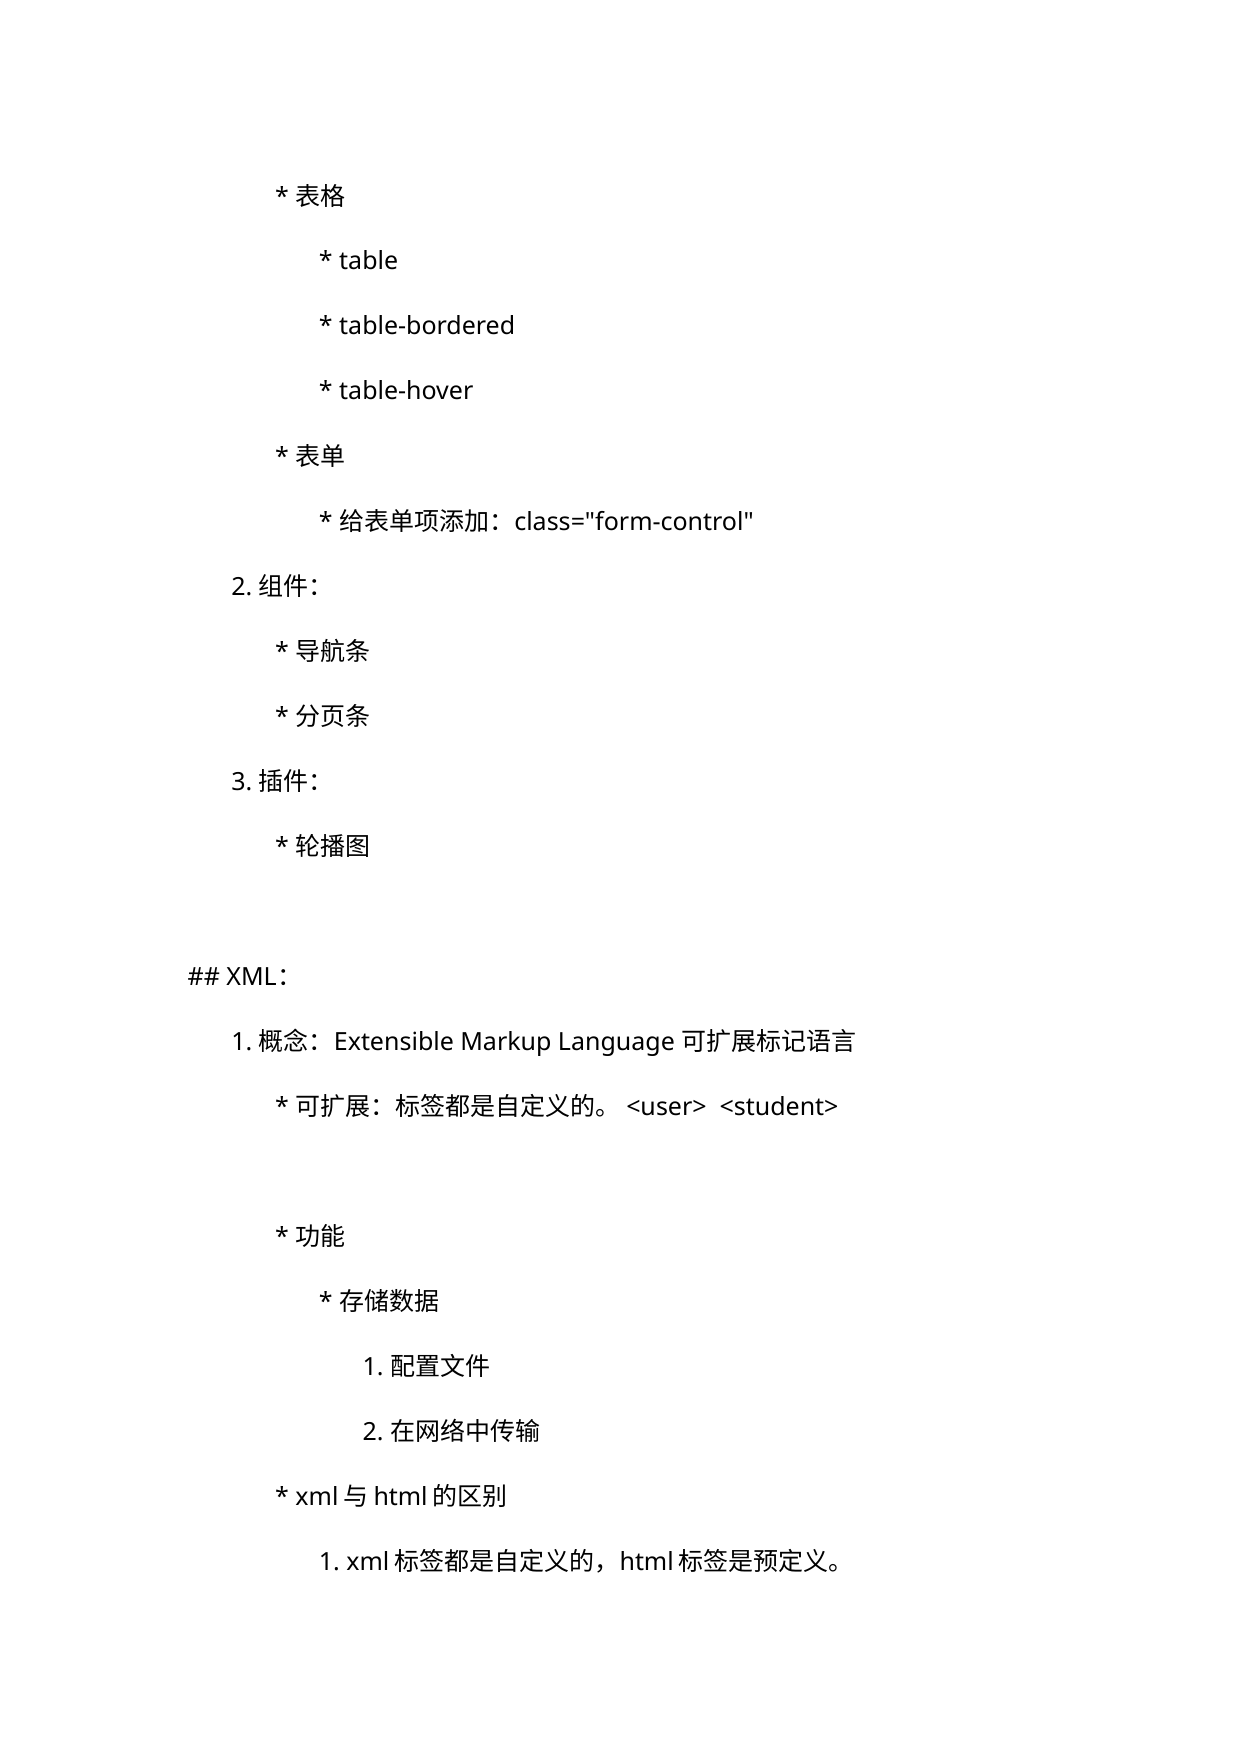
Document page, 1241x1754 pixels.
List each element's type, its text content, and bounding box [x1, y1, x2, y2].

text * table [187, 227, 1053, 292]
text 2. 组件： [187, 552, 1053, 617]
text * 表格 [187, 162, 1053, 227]
text * 表单 [187, 422, 1053, 487]
text 1. xml标签都是自定义的，html标签是预定义。 [187, 1527, 1053, 1592]
text ## XML： [187, 942, 1053, 1007]
text * 导航条 [187, 617, 1053, 682]
text 1. 配置文件 [187, 1332, 1053, 1397]
text * 分页条 [187, 682, 1053, 747]
text * table-bordered [187, 292, 1053, 357]
text 3. 插件： [187, 747, 1053, 812]
text 1. 概念：Extensible Markup Language 可扩展标记语言 [187, 1007, 1053, 1072]
text * table-hover [187, 357, 1053, 422]
text * 可扩展：标签都是自定义的。 <user> <student> [187, 1072, 1053, 1137]
text 2. 在网络中传输 [187, 1397, 1053, 1462]
text * xml与html的区别 [187, 1462, 1053, 1527]
text * 功能 [187, 1202, 1053, 1267]
text * 给表单项添加：class="form-control" [187, 487, 1053, 552]
text * 轮播图 [187, 812, 1053, 877]
text * 存储数据 [187, 1267, 1053, 1332]
